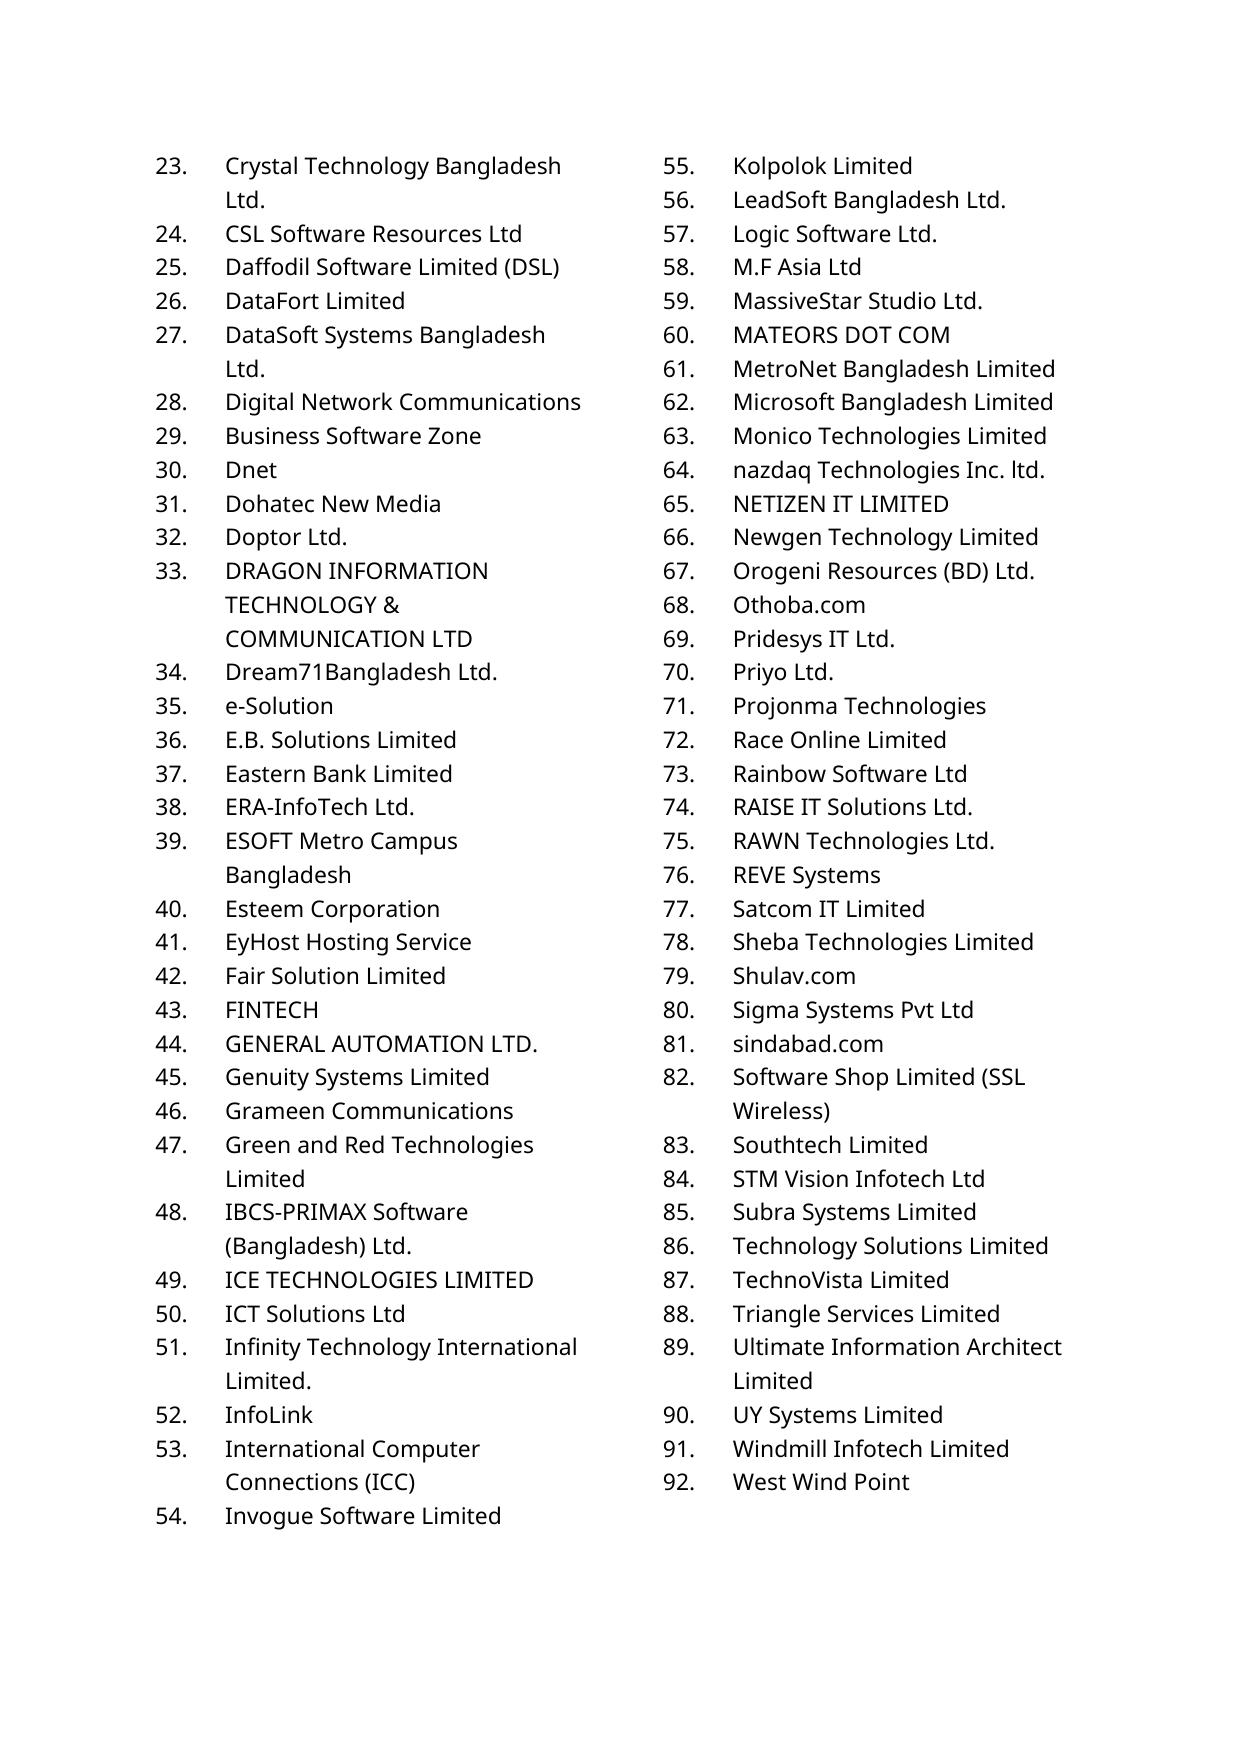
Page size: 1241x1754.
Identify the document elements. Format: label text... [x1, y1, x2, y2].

list Kolpolok Limited [695, 150, 1090, 181]
list Sigma Systems Pvt Ltd [695, 994, 1090, 1025]
list Dohatec New Media [187, 487, 583, 519]
list FINTECH [187, 994, 583, 1025]
list Ultimate Information Architect Limited [695, 1331, 1090, 1396]
list Green and Red Technologies Limited [187, 1129, 583, 1194]
list NETIZEN IT LIMITED [695, 487, 1090, 519]
list Rainbow Software Ltd [695, 757, 1090, 789]
list GENERAL AUTOMATION LTD. [187, 1027, 583, 1059]
list Business Software Zone [187, 420, 583, 451]
list Invogue Software Limited [187, 1500, 583, 1531]
list E.B. Solutions Limited [187, 724, 583, 755]
list InfoLink [187, 1399, 583, 1430]
list MetroNet Bangladesh Limited [695, 352, 1090, 384]
list ERA-InfoTech Ltd. [187, 791, 583, 822]
list DRAGON INFORMATION TECHNOLOGY & COMMUNICATION LTD [187, 555, 583, 654]
list Subra Systems Limited [695, 1196, 1090, 1227]
list Grameen Communications [187, 1095, 583, 1126]
list International Computer Connections (ICC) [187, 1432, 583, 1497]
list RAISE IT Solutions Ltd. [695, 791, 1090, 822]
list Windmill Infotech Limited [695, 1432, 1090, 1464]
list MATEORS DOT COM [695, 319, 1090, 350]
list Orogeni Resources (BD) Ltd. [695, 555, 1090, 586]
list Fair Solution Limited [187, 960, 583, 991]
list IBCS-PRIMAX Software (Bangladesh) Ltd. [187, 1196, 583, 1261]
list Esteem Corporation [187, 892, 583, 924]
list Dream71Bangladesh Ltd. [187, 656, 583, 687]
list Monico Technologies Limited [695, 420, 1090, 451]
list sindabad.com [695, 1027, 1090, 1059]
list MassiveStar Studio Ltd. [695, 285, 1090, 316]
list Othoba.com [695, 589, 1090, 620]
list Logic Software Ltd. [695, 217, 1090, 249]
list DataFort Limited [187, 285, 583, 316]
list CSL Software Resources Ltd [187, 217, 583, 249]
list Software Shop Limited (SSL Wireless) [695, 1061, 1090, 1126]
list REVE Systems [695, 859, 1090, 890]
list Triangle Services Limited [695, 1297, 1090, 1329]
list ICE TECHNOLOGIES LIMITED [187, 1264, 583, 1295]
list M.F Asia Ltd [695, 251, 1090, 282]
list Crystal Technology Bangladesh Ltd. [187, 150, 583, 215]
list Genuity Systems Limited [187, 1061, 583, 1092]
list Sheba Technologies Limited [695, 926, 1090, 957]
list West Wind Point [695, 1466, 1090, 1497]
list TechnoVista Limited [695, 1264, 1090, 1295]
list Southtech Limited [695, 1129, 1090, 1160]
list Shulav.com [695, 960, 1090, 991]
list Technology Solutions Limited [695, 1230, 1090, 1261]
list LeadSoft Bangladesh Ltd. [695, 184, 1090, 215]
list Eastern Bank Limited [187, 757, 583, 789]
list nazdaq Technologies Inc. ltd. [695, 454, 1090, 485]
list RAWN Technologies Ltd. [695, 825, 1090, 856]
list Pridesys IT Ltd. [695, 622, 1090, 654]
list EyHost Hosting Service [187, 926, 583, 957]
list e-Solution [187, 690, 583, 721]
list ICT Solutions Ltd [187, 1297, 583, 1329]
list Priyo Ltd. [695, 656, 1090, 687]
list Projonma Technologies [695, 690, 1090, 721]
list Newgen Technology Limited [695, 521, 1090, 552]
list Dnet [187, 454, 583, 485]
list Race Online Limited [695, 724, 1090, 755]
list DataSoft Systems Bangladesh Ltd. [187, 319, 583, 384]
list Microsoft Bangladesh Limited [695, 386, 1090, 417]
list Daffodil Software Limited (DSL) [187, 251, 583, 282]
list STM Vision Infotech Ltd [695, 1162, 1090, 1194]
list Digital Network Communications [187, 386, 583, 417]
list Doptor Ltd. [187, 521, 583, 552]
list ESOFT Metro Campus Bangladesh [187, 825, 583, 890]
list Satcom IT Limited [695, 892, 1090, 924]
list Infinity Technology International Limited. [187, 1331, 583, 1396]
list UY Systems Limited [695, 1399, 1090, 1430]
